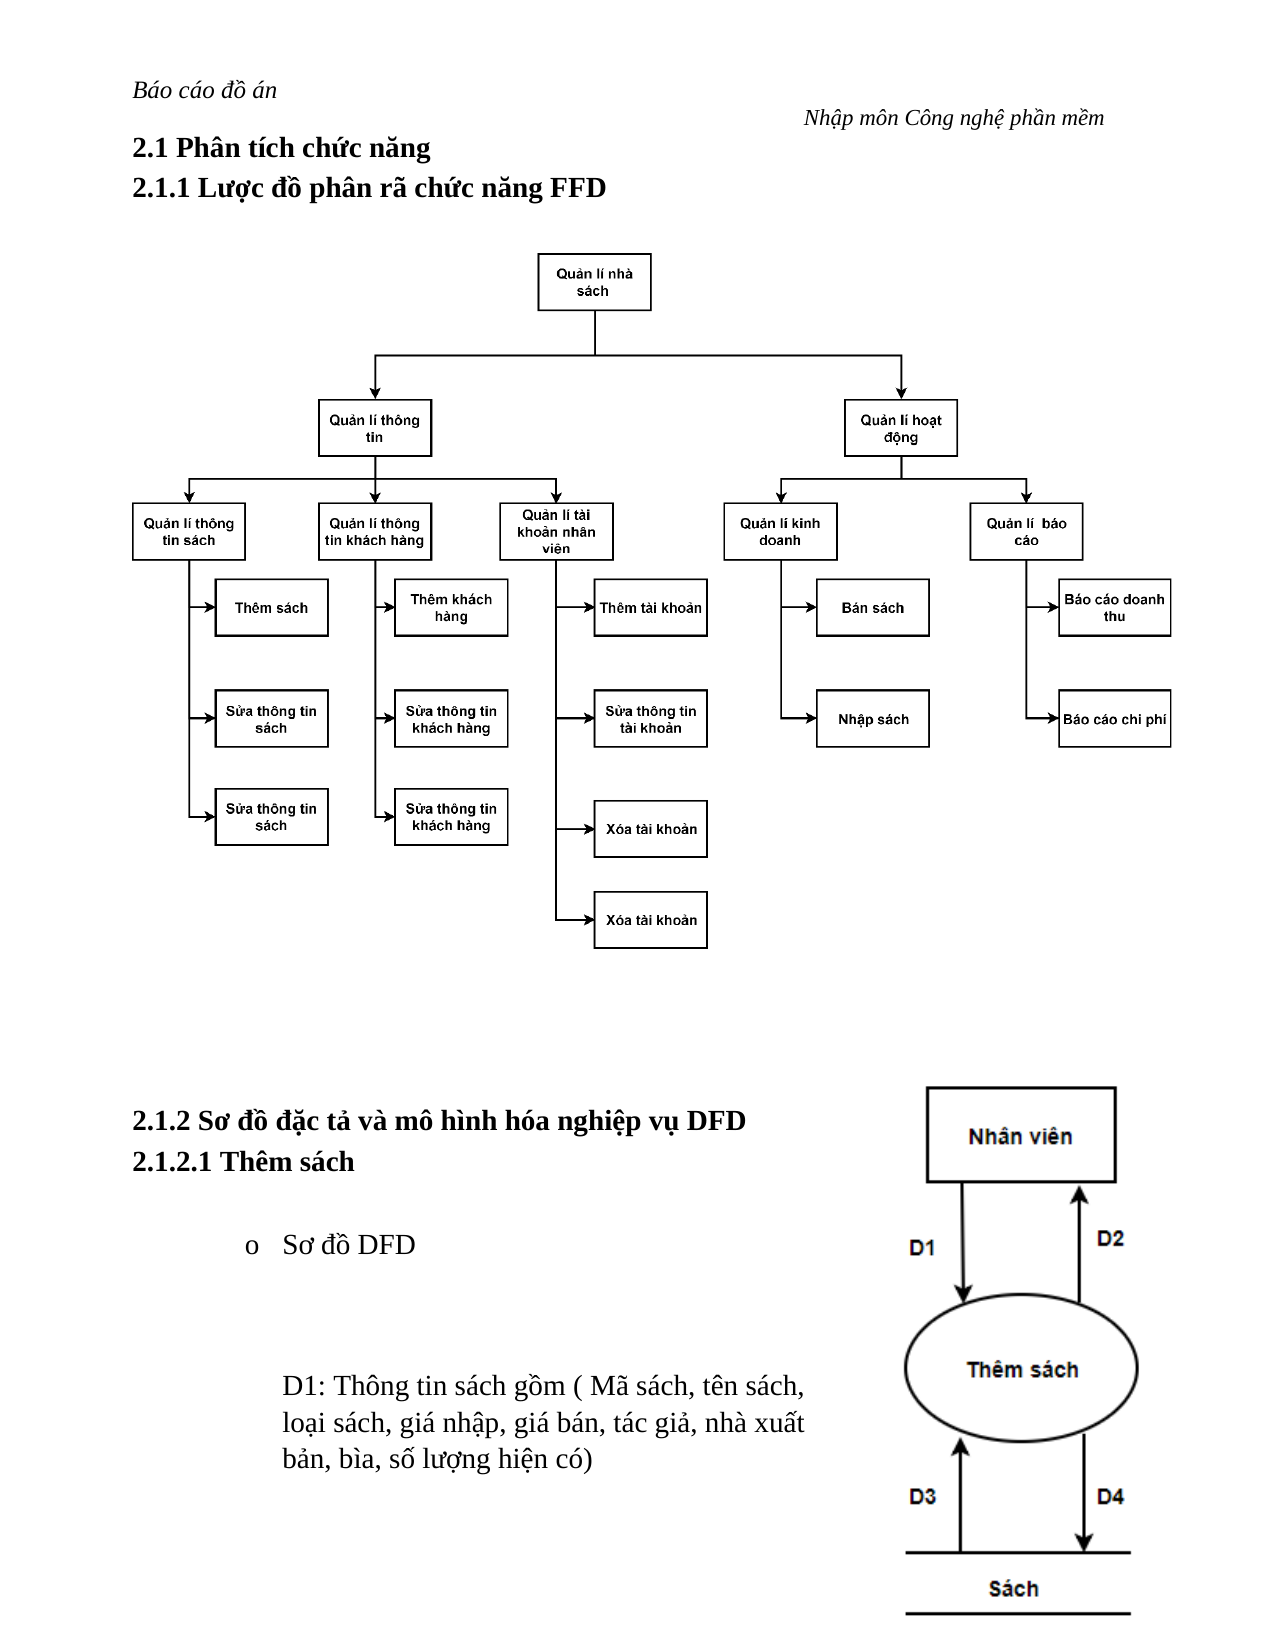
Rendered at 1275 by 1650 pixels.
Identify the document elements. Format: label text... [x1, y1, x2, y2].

subtitle 2.1 Phân tích chức năng [132, 130, 1171, 164]
subtitle 2.1.1 Lược đồ phân rã chức năng FFD [132, 170, 1171, 204]
subtitle 2.1.2.1 Thêm sách [132, 1144, 823, 1177]
picture [823, 1061, 1208, 1646]
picture [132, 253, 1172, 950]
list Sơ đồ DFD [244, 1227, 823, 1260]
text D1: Thông tin sách gồm ( Mã sách, tên sách, loại sách, giá nhập, giá bán, tác giả, nhà xuất bản, bìa, số lượng hiện có) [282, 1368, 823, 1474]
subtitle 2.1.2 Sơ đồ đặc tả và mô hình hóa nghiệp vụ DFD [132, 1103, 823, 1137]
